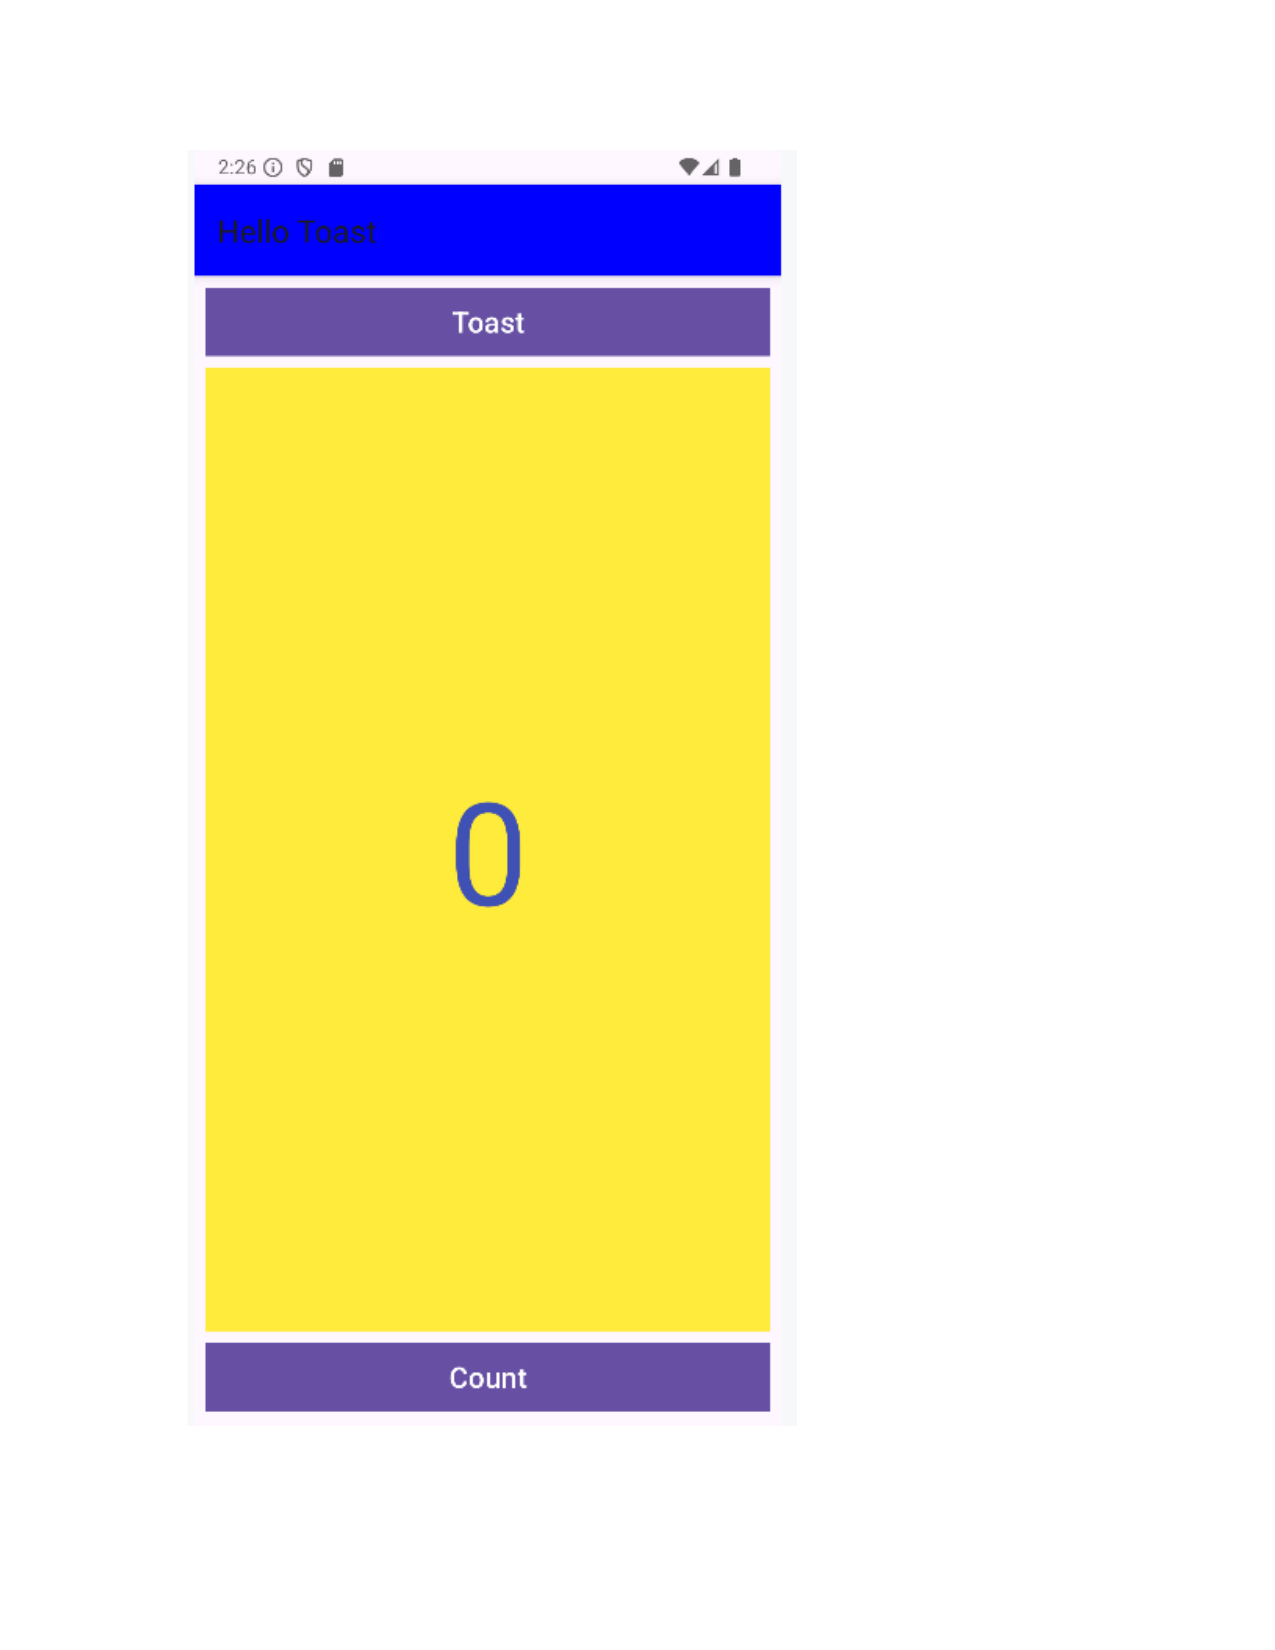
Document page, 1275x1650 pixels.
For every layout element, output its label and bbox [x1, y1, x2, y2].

picture [187, 150, 797, 1426]
